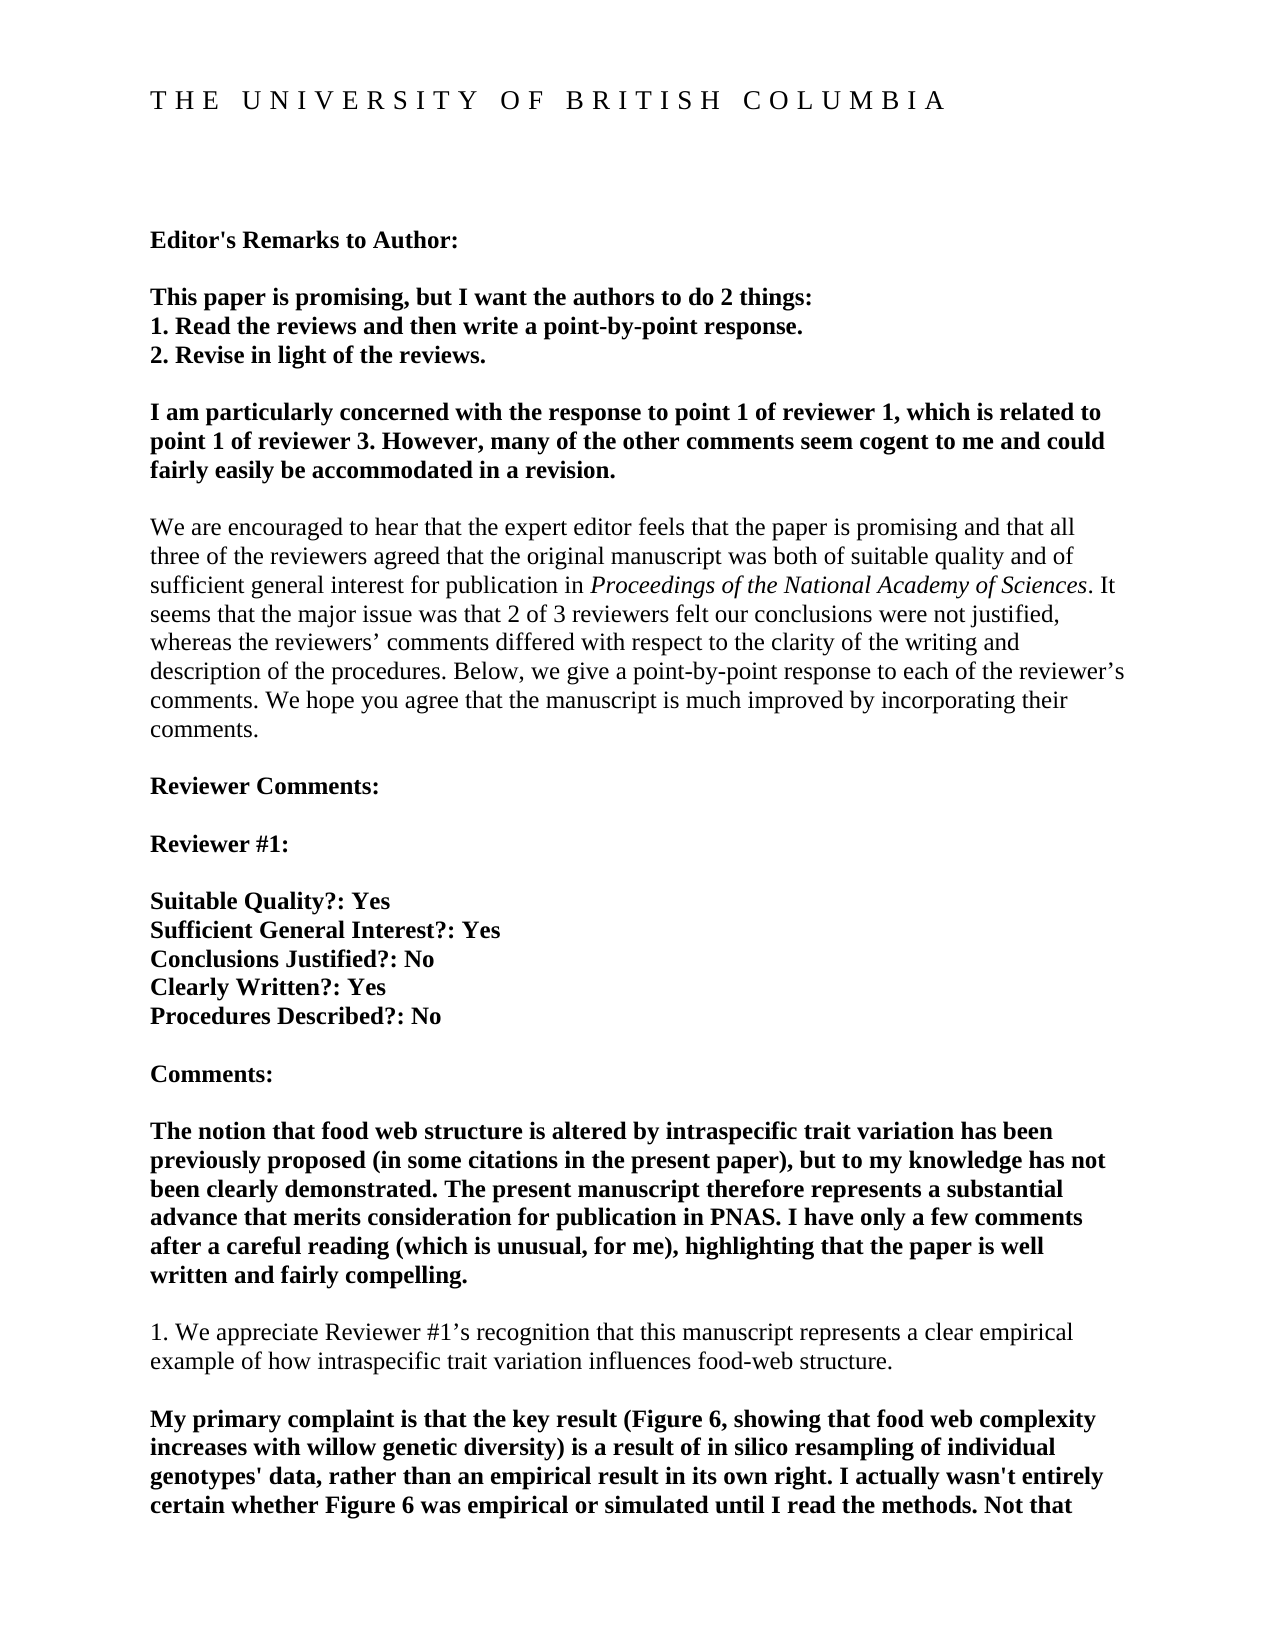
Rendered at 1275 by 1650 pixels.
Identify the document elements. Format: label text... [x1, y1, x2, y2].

text I am particularly concerned with the response to point 1 of reviewer 1, which is related to point 1 of reviewer 3. However, many of the other comments seem cogent to me and could fairly easily be accommodated in a revision. [150, 397, 1125, 484]
text Reviewer #1: [150, 829, 1125, 857]
text 1. Read the reviews and then write a point-by-point response. [150, 311, 1125, 340]
text This paper is promising, but I want the authors to do 2 things: [150, 282, 1125, 311]
text Procedures Described?: No [150, 1001, 1125, 1030]
text Suitable Quality?: Yes [150, 886, 1125, 915]
text Editor's Remarks to Author: [150, 225, 1125, 254]
text Reviewer Comments: [150, 771, 1125, 800]
text Conclusions Justified?: No [150, 944, 1125, 972]
text 2. Revise in light of the reviews. [150, 340, 1125, 369]
text Sufficient General Interest?: Yes [150, 915, 1125, 944]
text 1. We appreciate Reviewer #1’s recognition that this manuscript represents a clear empirical example of how intraspecific trait variation influences food-web structure. [150, 1317, 1125, 1375]
text We are encouraged to hear that the expert editor feels that the paper is promising and that all three of the reviewers agreed that the original manuscript was both of suitable quality and of sufficient general interest for publication in Proceedings of the National Academy of Sciences. It seems that the major issue was that 2 of 3 reviewers felt our conclusions were not justified, whereas the reviewers’ comments differed with respect to the clarity of the writing and description of the procedures. Below, we give a point-by-point response to each of the reviewer’s comments. We hope you agree that the manuscript is much improved by incorporating their comments. [150, 512, 1125, 742]
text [150, 1404, 1125, 1519]
text Clearly Written?: Yes [150, 972, 1125, 1001]
text The notion that food web structure is altered by intraspecific trait variation has been previously proposed (in some citations in the present paper), but to my knowledge has not been clearly demonstrated. The present manuscript therefore represents a substantial advance that merits consideration for publication in PNAS. I have only a few comments after a careful reading (which is unusual, for me), highlighting that the paper is well written and fairly compelling. [150, 1116, 1125, 1289]
text Comments: [150, 1059, 1125, 1087]
